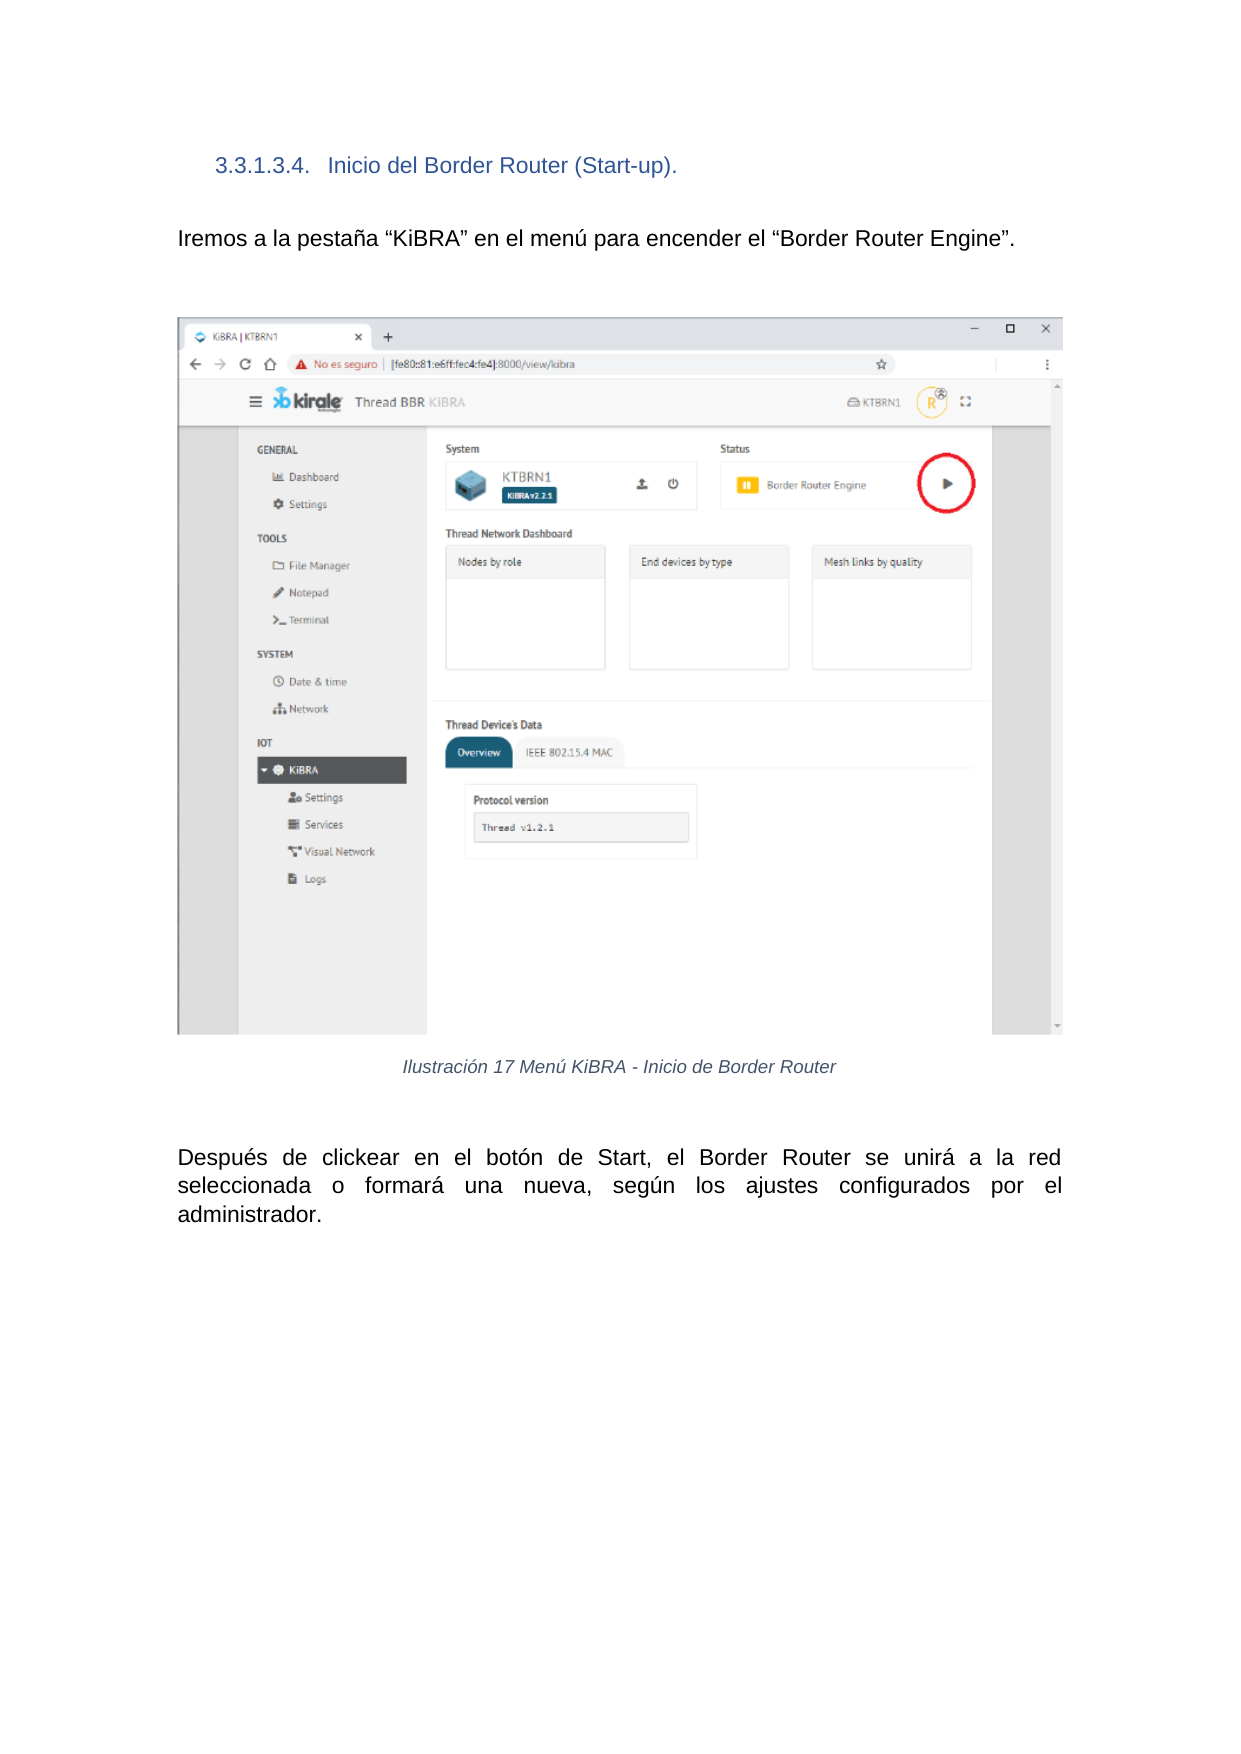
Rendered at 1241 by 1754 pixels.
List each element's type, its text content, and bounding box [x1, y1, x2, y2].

picture [177, 315, 1063, 1036]
text Después de clickear en el botón de Start, el Border Router se unirá a la red seleccionada o formará una nueva, según los ajustes configurados por el administrador. [177, 1144, 1063, 1227]
text Ilustración 17 Menú KiBRA - Inicio de Border Router [177, 1056, 1063, 1078]
text Iremos a la pestaña “KiBRA” en el menú para encender el “Border Router Engine”. [177, 225, 1063, 252]
subtitle Inicio del Border Router (Start-up). [215, 152, 1063, 178]
